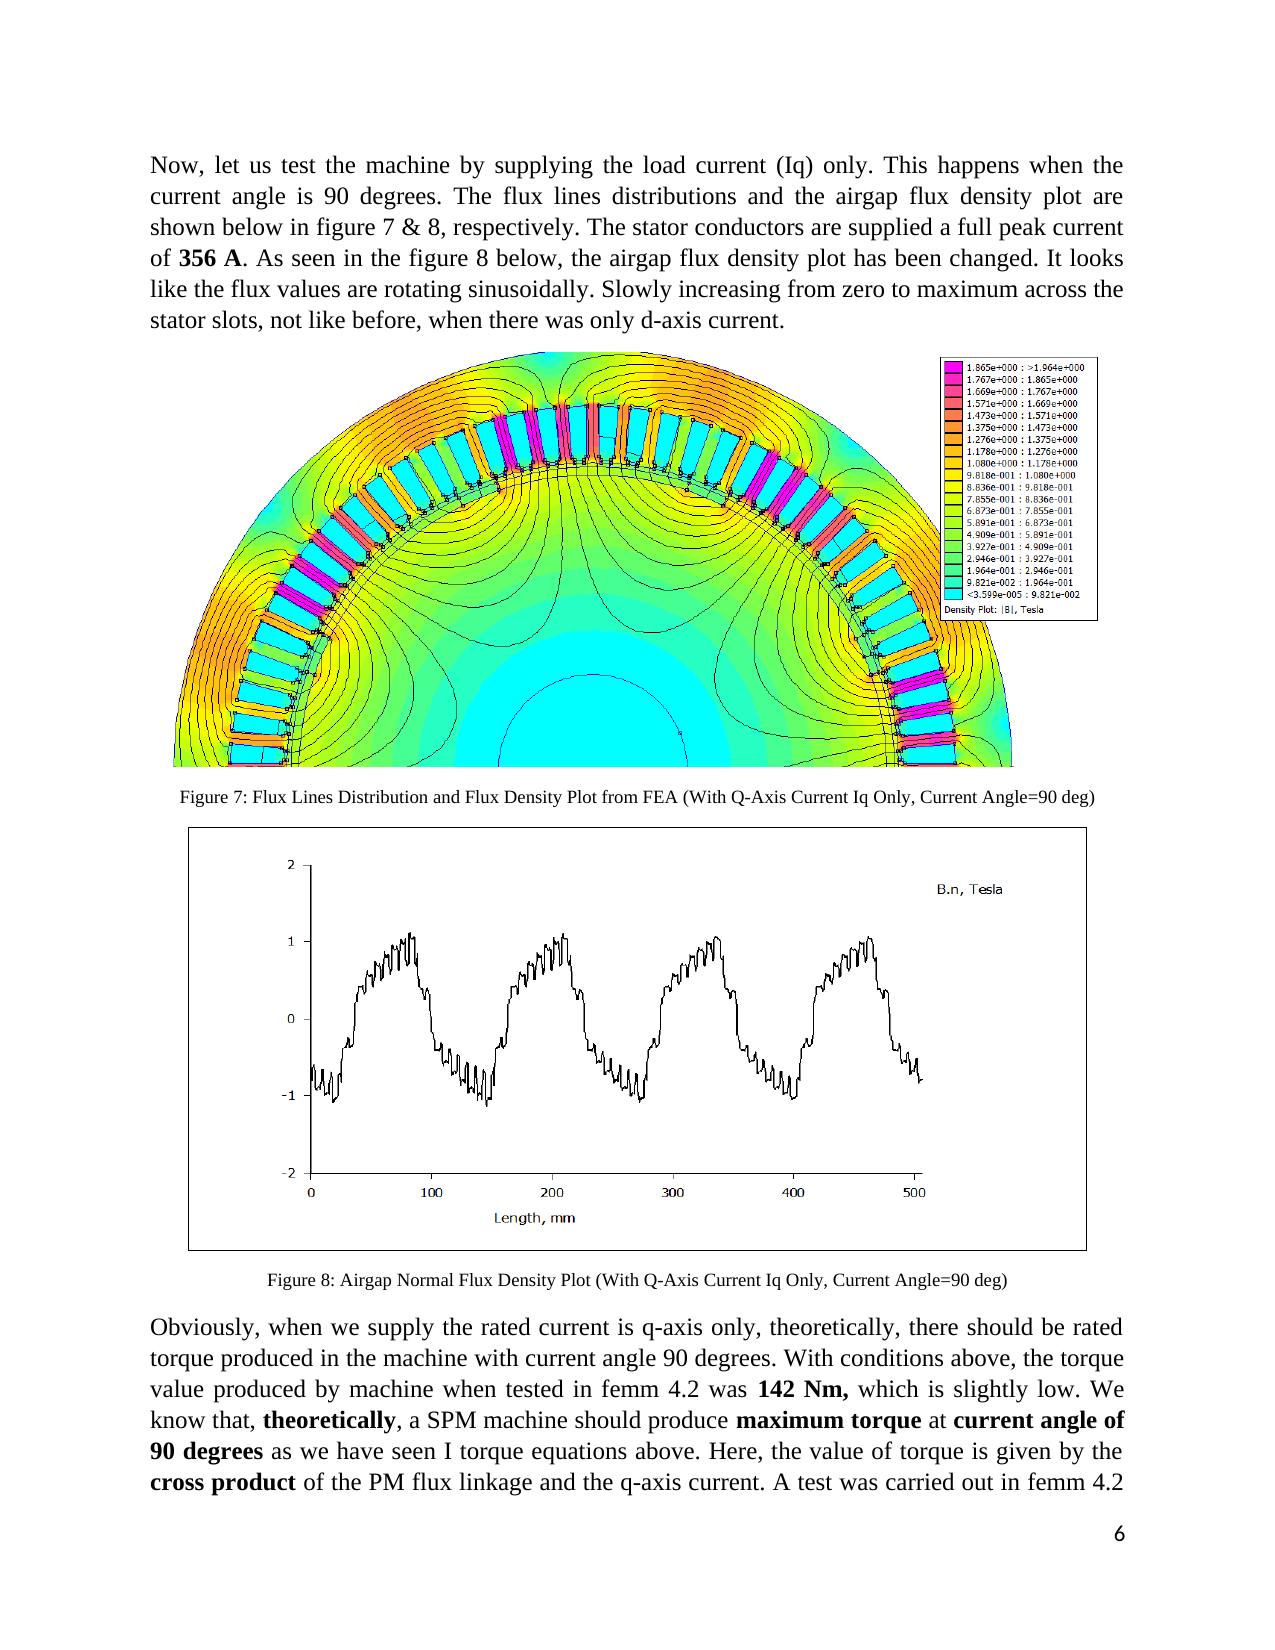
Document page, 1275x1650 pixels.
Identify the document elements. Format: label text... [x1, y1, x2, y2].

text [150, 1312, 1125, 1496]
text Now, let us test the machine by supplying the load current (Iq) only. This happens when the current angle is 90 degrees. The flux lines distributions and the airgap flux density plot are shown below in figure 7 & 8, respectively. The stator conductors are supplied a full peak current of 356 A. As seen in the figure 8 below, the airgap flux density plot has been changed. It looks like the flux values are rotating sinusoidally. Slowly increasing from zero to maximum across the stator slots, not like before, when there was only d-axis current. [150, 150, 1125, 334]
picture [188, 827, 1087, 1251]
picture [173, 352, 1102, 767]
text Figure 7: Flux Lines Distribution and Flux Density Plot from FEA (With Q-Axis Current Iq Only, Current Angle=90 deg) [150, 786, 1125, 807]
text Figure 8: Airgap Normal Flux Density Plot (With Q-Axis Current Iq Only, Current Angle=90 deg) [150, 1269, 1125, 1291]
